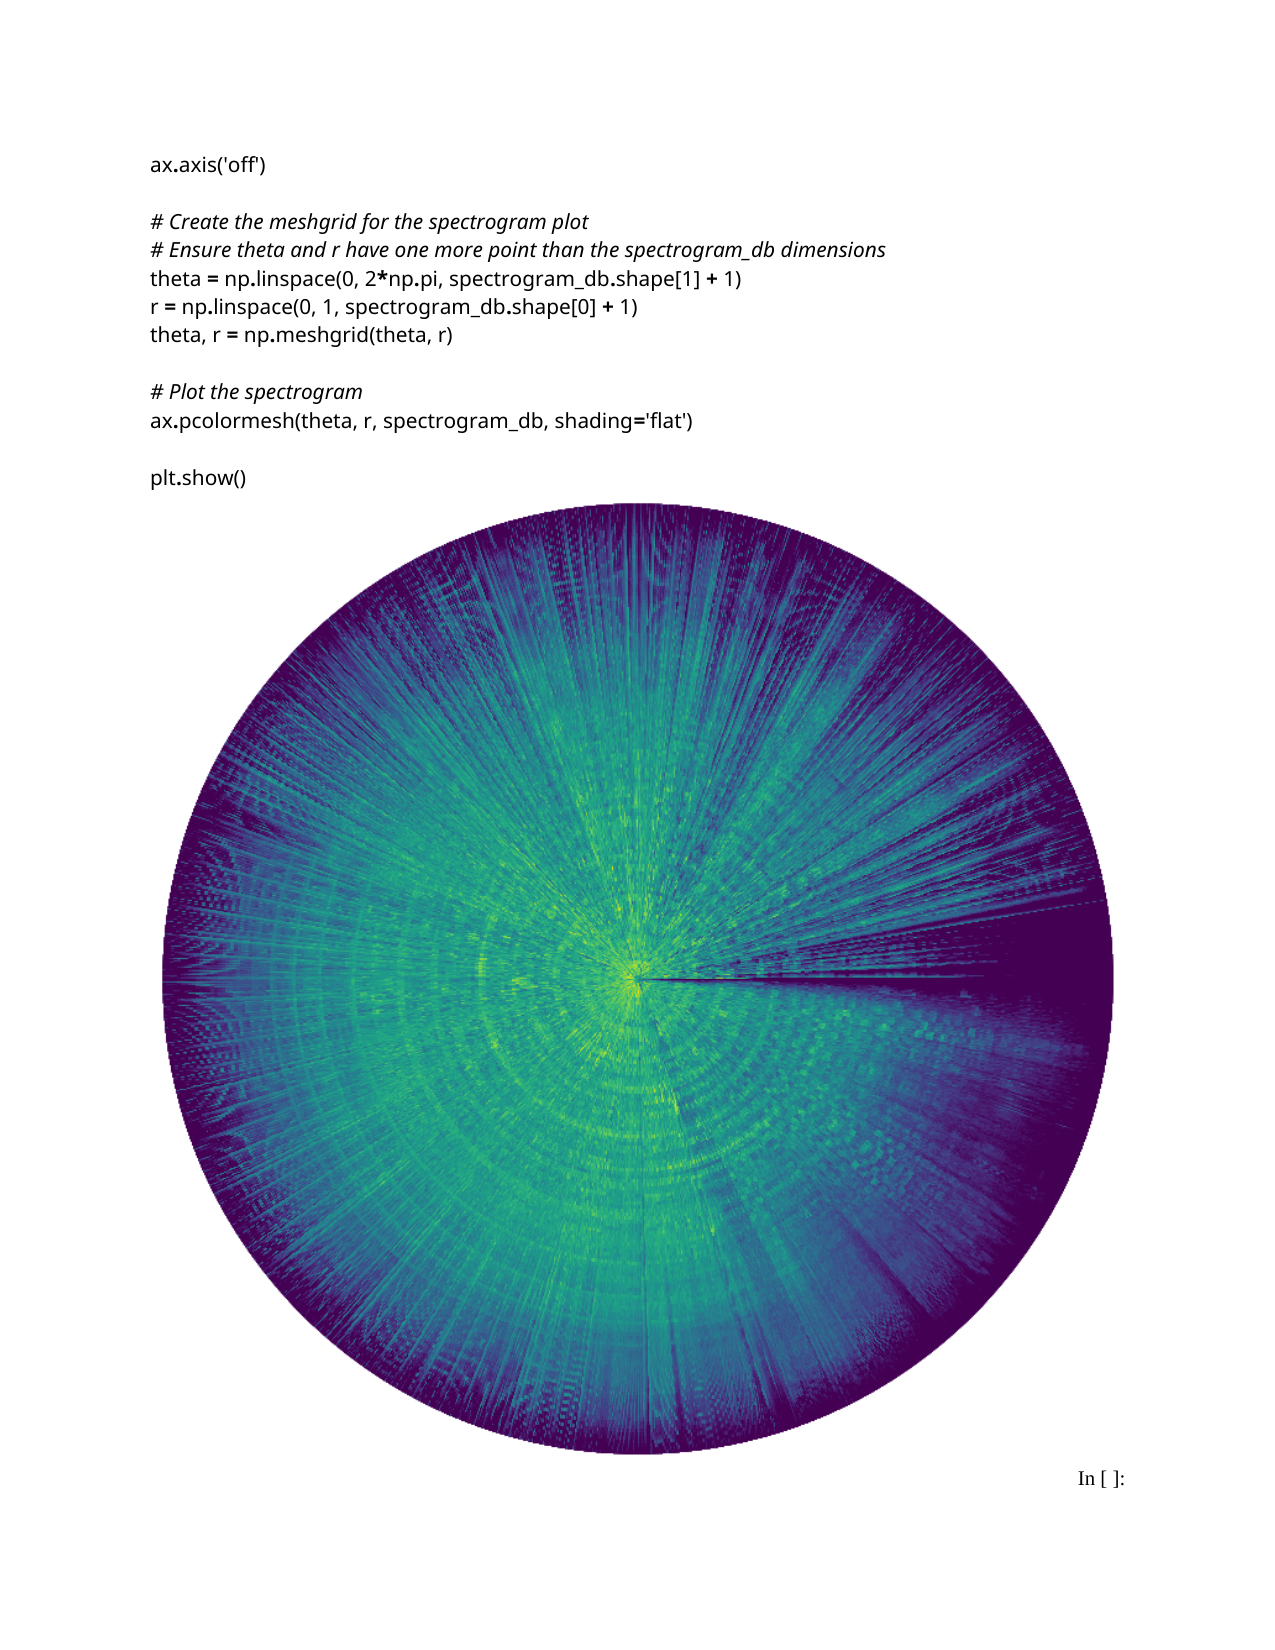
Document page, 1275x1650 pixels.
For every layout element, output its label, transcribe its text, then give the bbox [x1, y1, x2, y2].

text In [ ]: [150, 1467, 1125, 1490]
text plt.show() [150, 463, 1125, 491]
text # Ensure theta and r have one more point than the spectrogram_db dimensions [150, 235, 1125, 264]
text ax.axis('off') [150, 150, 1125, 178]
text theta, r = np.meshgrid(theta, r) [150, 321, 1125, 349]
text # Create the meshgrid for the spectrogram plot [150, 207, 1125, 235]
picture [150, 491, 1125, 1467]
text ax.pcolormesh(theta, r, spectrogram_db, shading='flat') [150, 406, 1125, 434]
text r = np.linspace(0, 1, spectrogram_db.shape[0] + 1) [150, 292, 1125, 321]
text # Plot the spectrogram [150, 377, 1125, 406]
text theta = np.linspace(0, 2*np.pi, spectrogram_db.shape[1] + 1) [150, 264, 1125, 292]
